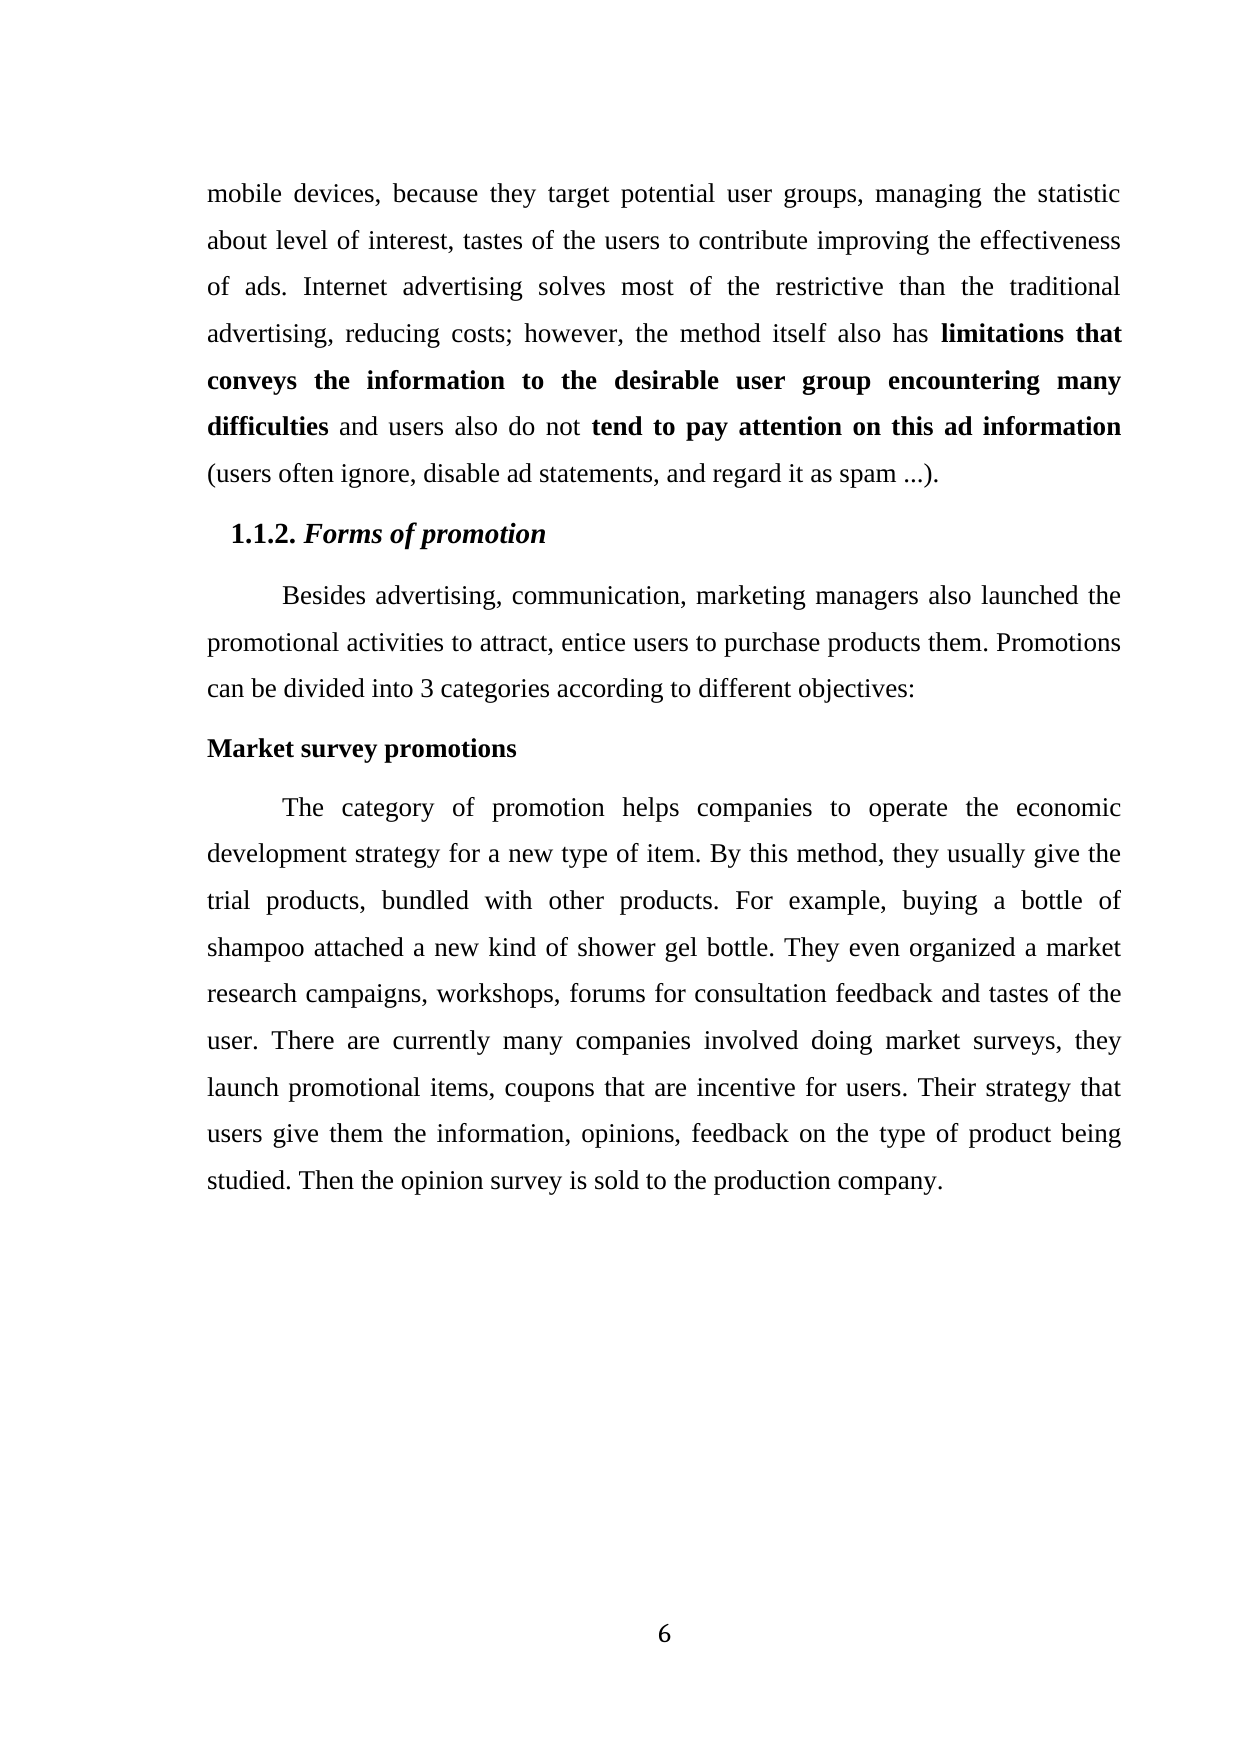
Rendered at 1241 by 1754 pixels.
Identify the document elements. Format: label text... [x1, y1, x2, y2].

subtitle 1.1.2. Forms of promotion [230, 516, 1122, 550]
text The category of promotion helps companies to operate the economic development strategy for a new type of item. By this method, they usually give the trial products, bundled with other products. For example, buying a bottle of shampoo attached a new kind of shower gel bottle. They even organized a market research campaigns, workshops, forums for consultation feedback and tastes of the user. There are currently many companies involved doing market surveys, they launch promotional items, coupons that are incentive for users. Their strategy that users give them the information, opinions, feedback on the type of product being studied. Then the opinion survey is sold to the production company. [207, 791, 1122, 1195]
text Market survey promotions [207, 732, 1122, 763]
text Besides advertising, communication, marketing managers also launched the promotional activities to attract, entice users to purchase products them. Promotions can be divided into 3 categories according to different objectives: [207, 579, 1122, 704]
text mobile devices, because they target potential user groups, managing the statistic about level of interest, tastes of the users to contribute improving the effectiveness of ads. Internet advertising solves most of the restrictive than the traditional advertising, reducing costs; however, the method itself also has limitations that conveys the information to the desirable user group encountering many difficulties and users also do not tend to pay attention on this ad information (users often ignore, disable ad statements, and regard it as spam ...). [207, 177, 1122, 488]
